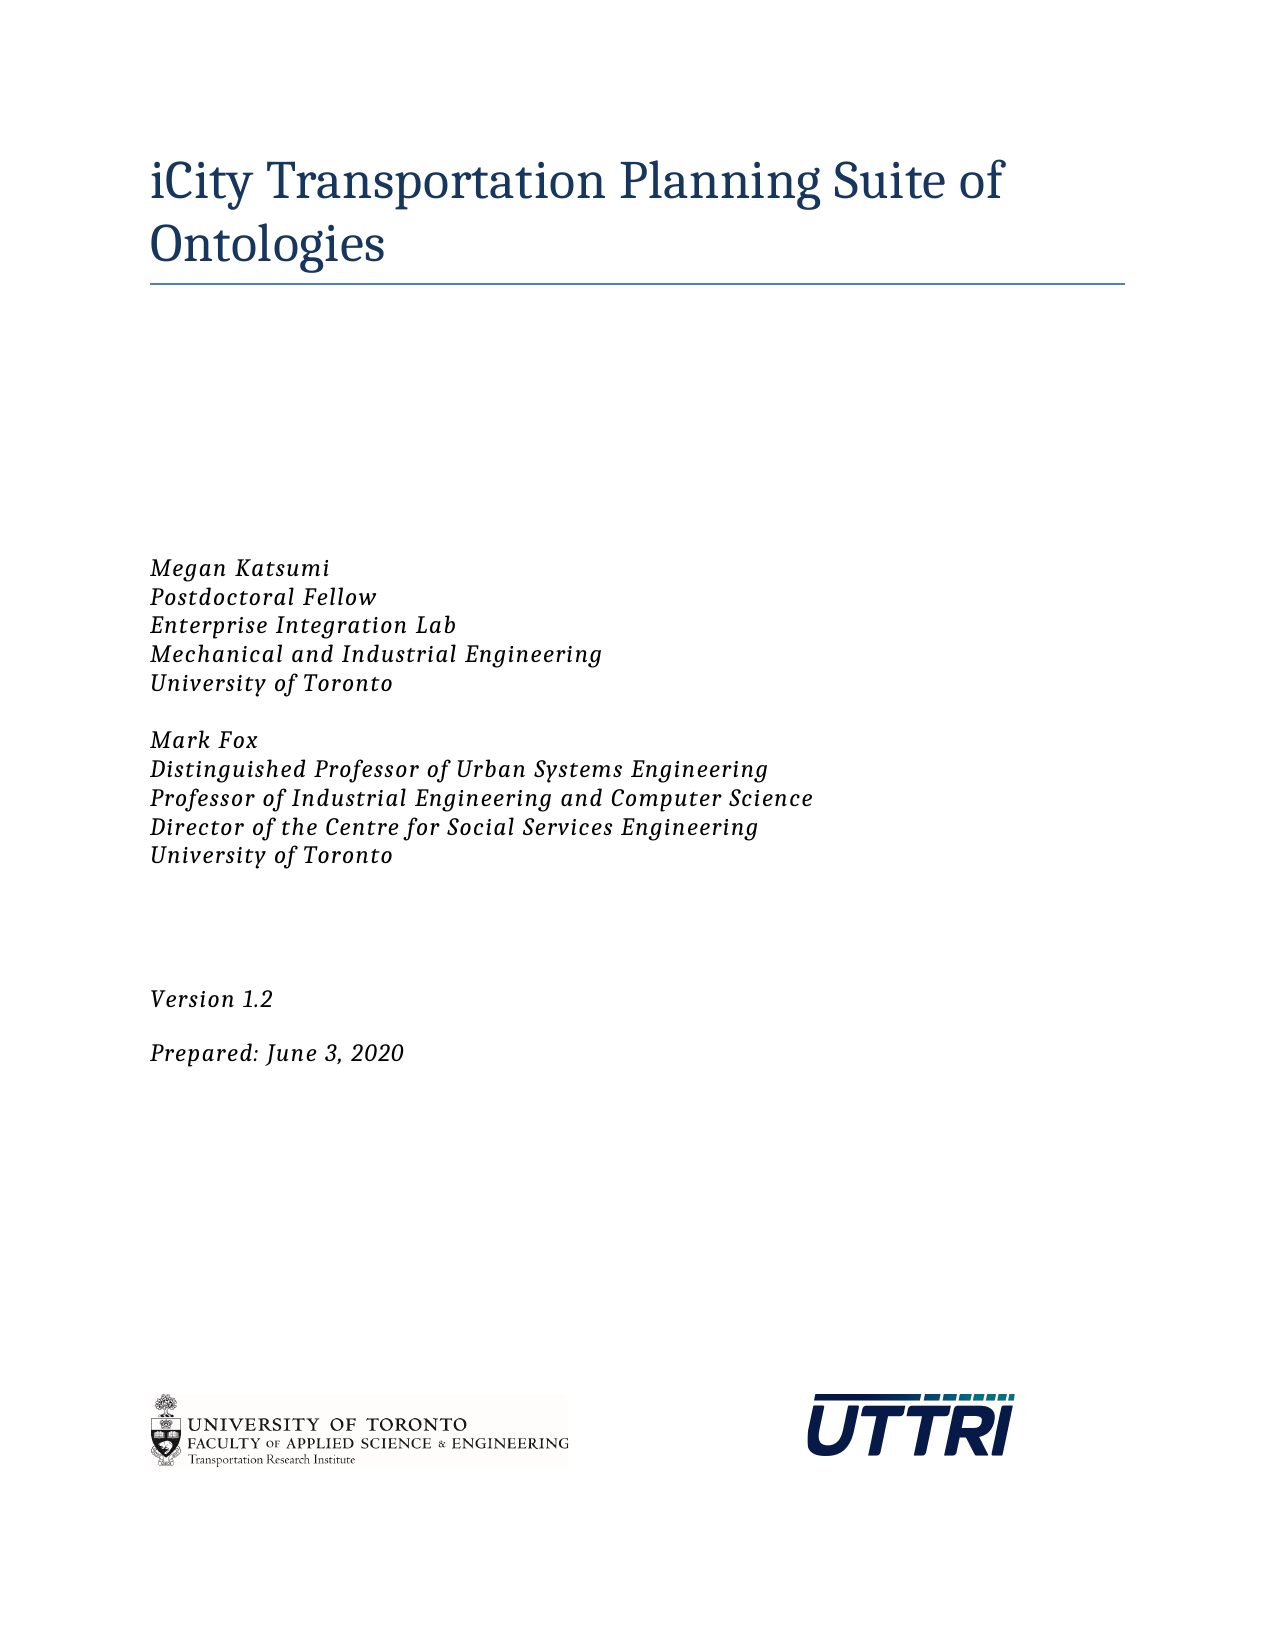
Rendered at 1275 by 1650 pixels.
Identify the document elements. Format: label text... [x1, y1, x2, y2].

text Distinguished Professor of Urban Systems Engineering [150, 755, 1125, 784]
list Mechanical and Industrial Engineering [150, 640, 1125, 669]
text University of Toronto [150, 841, 1125, 870]
list Megan Katsumi [150, 554, 1125, 582]
text Director of the Centre for Social Services Engineering [150, 812, 1125, 841]
text Prepared: June 3, 2020 [150, 1038, 1125, 1067]
list Postdoctoral Fellow [150, 582, 1125, 611]
text iCity Transportation Planning Suite of Ontologies [150, 150, 1125, 283]
text Mark Fox [150, 726, 1125, 755]
text University of Toronto [150, 669, 1125, 697]
text Professor of Industrial Engineering and Computer Science [150, 784, 1125, 812]
picture [807, 1394, 1015, 1456]
text Version 1.2 [150, 985, 1125, 1013]
list Enterprise Integration Lab [150, 611, 1125, 640]
picture [151, 1394, 569, 1467]
